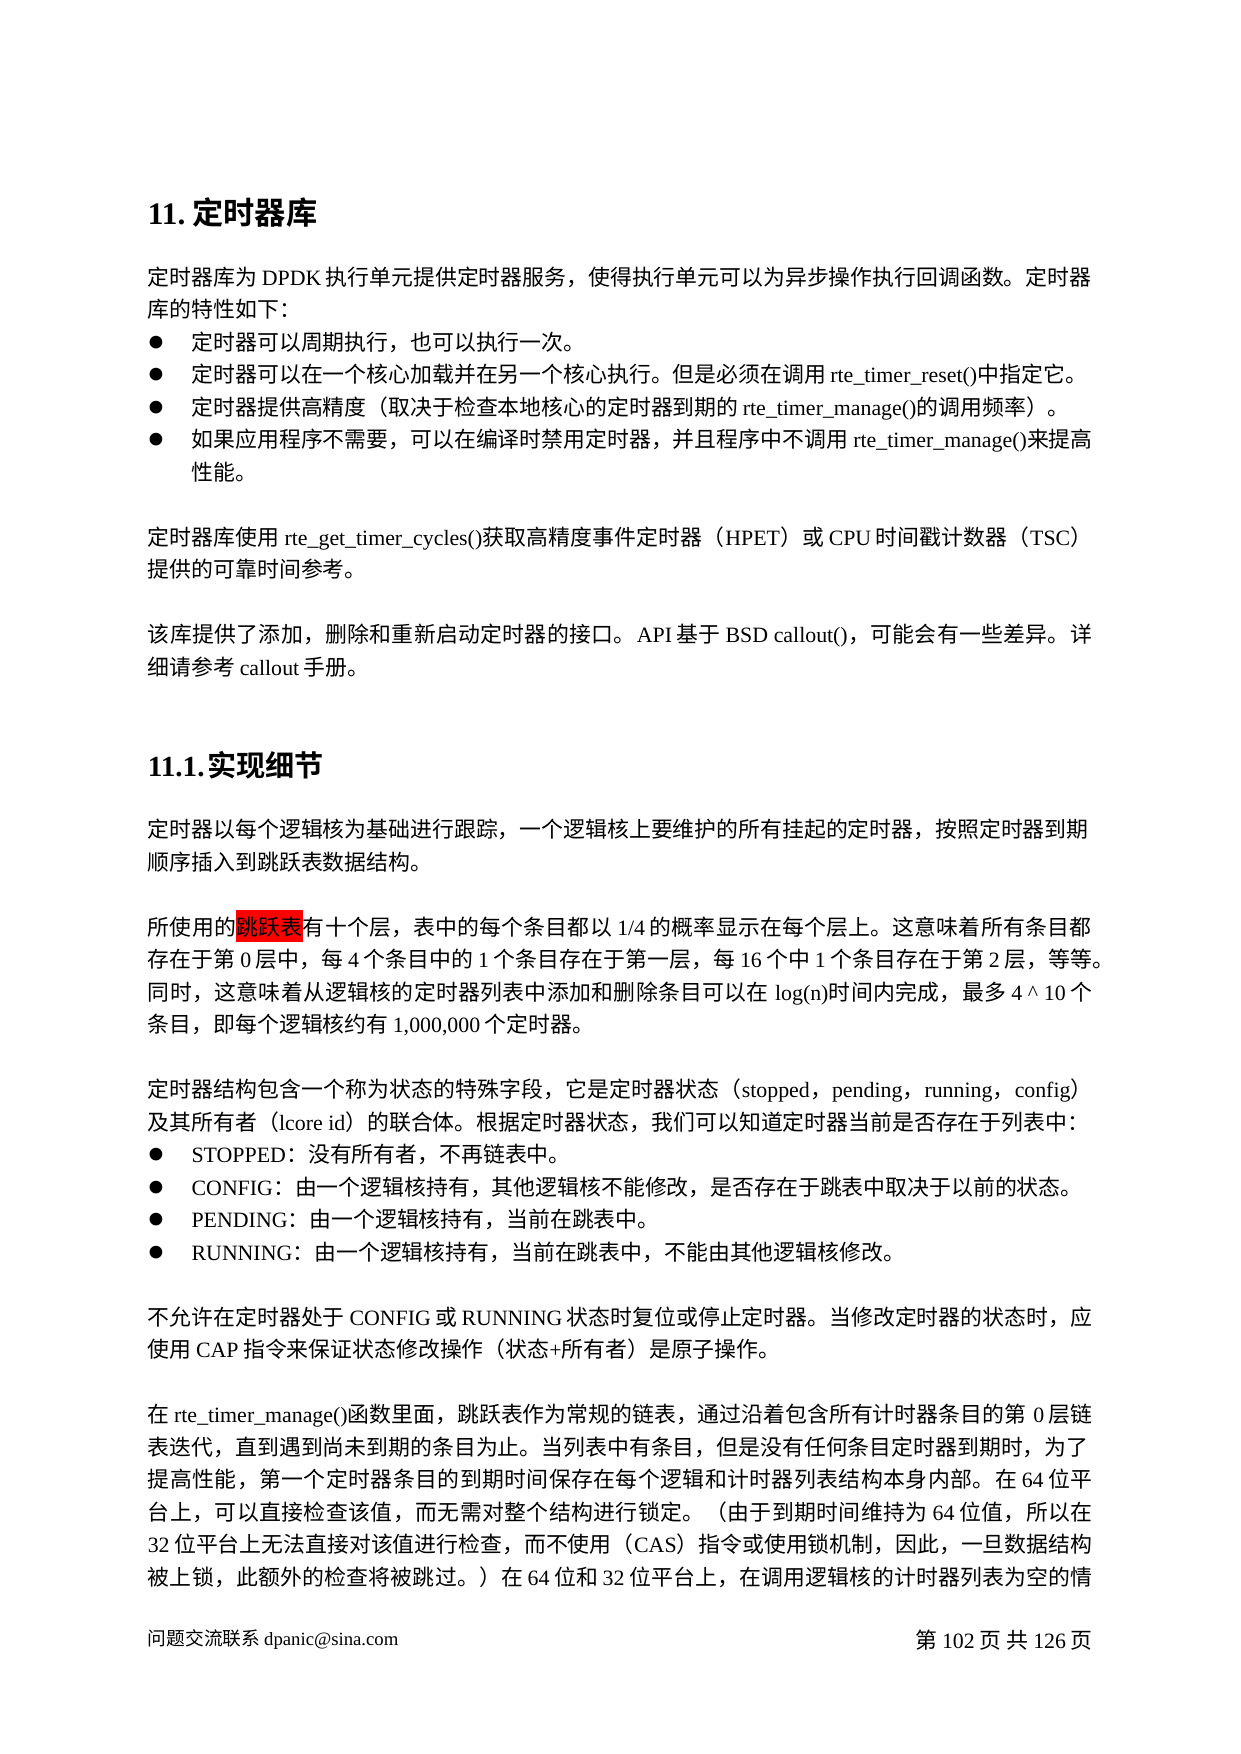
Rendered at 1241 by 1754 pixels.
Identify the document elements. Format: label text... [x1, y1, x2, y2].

list 定时器可以周期执行，也可以执行一次。 [148, 324, 1092, 357]
list PENDING：由一个逻辑核持有，当前在跳表中。 [148, 1202, 1092, 1234]
text 不允许在定时器处于CONFIG或RUNNING状态时复位或停止定时器。当修改定时器的状态时，应使用CAP指令来保证状态修改操作（状态+所有者）是原子操作。 [148, 1299, 1092, 1364]
subtitle 定时器库 [148, 178, 1092, 243]
text 定时器结构包含一个称为状态的特殊字段，它是定时器状态（stopped，pending，running，config）及其所有者（lcore id）的联合体。根据定时器状态，我们可以知道定时器当前是否存在于列表中： [148, 1072, 1092, 1137]
text 该库提供了添加，删除和重新启动定时器的接口。API基于BSD callout()，可能会有一些差异。详细请参考callout手册。 [148, 617, 1092, 682]
text 定时器以每个逻辑核为基础进行跟踪，一个逻辑核上要维护的所有挂起的定时器，按照定时器到期顺序插入到跳跃表数据结构。 [148, 812, 1092, 877]
list 定时器提供高精度（取决于检查本地核心的定时器到期的rte_timer_manage()的调用频率）。 [148, 389, 1092, 422]
list 定时器可以在一个核心加载并在另一个核心执行。但是必须在调用rte_timer_reset()中指定它。 [148, 357, 1092, 389]
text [148, 1397, 1092, 1592]
list 如果应用程序不需要，可以在编译时禁用定时器，并且程序中不调用rte_timer_manage()来提高性能。 [148, 422, 1092, 487]
list RUNNING：由一个逻辑核持有，当前在跳表中，不能由其他逻辑核修改。 [148, 1234, 1092, 1267]
list STOPPED：没有所有者，不再链表中。 [148, 1137, 1092, 1169]
text 定时器库为DPDK执行单元提供定时器服务，使得执行单元可以为异步操作执行回调函数。定时器库的特性如下： [148, 259, 1092, 324]
list CONFIG：由一个逻辑核持有，其他逻辑核不能修改，是否存在于跳表中取决于以前的状态。 [148, 1169, 1092, 1202]
text 定时器库使用rte_get_timer_cycles()获取高精度事件定时器（HPET）或CPU时间戳计数器（TSC）提供的可靠时间参考。 [148, 519, 1092, 584]
subtitle 实现细节 [148, 731, 1092, 796]
text 所使用的跳跃表有十个层，表中的每个条目都以1/4的概率显示在每个层上。这意味着所有条目都存在于第0层中，每4个条目中的1个条目存在于第一层，每16个中1个条目存在于第2层，等等。同时，这意味着从逻辑核的定时器列表中添加和删除条目可以在log(n)时间内完成，最多4 ^ 10个条目，即每个逻辑核约有1,000,000个定时器。 [148, 909, 1092, 1039]
